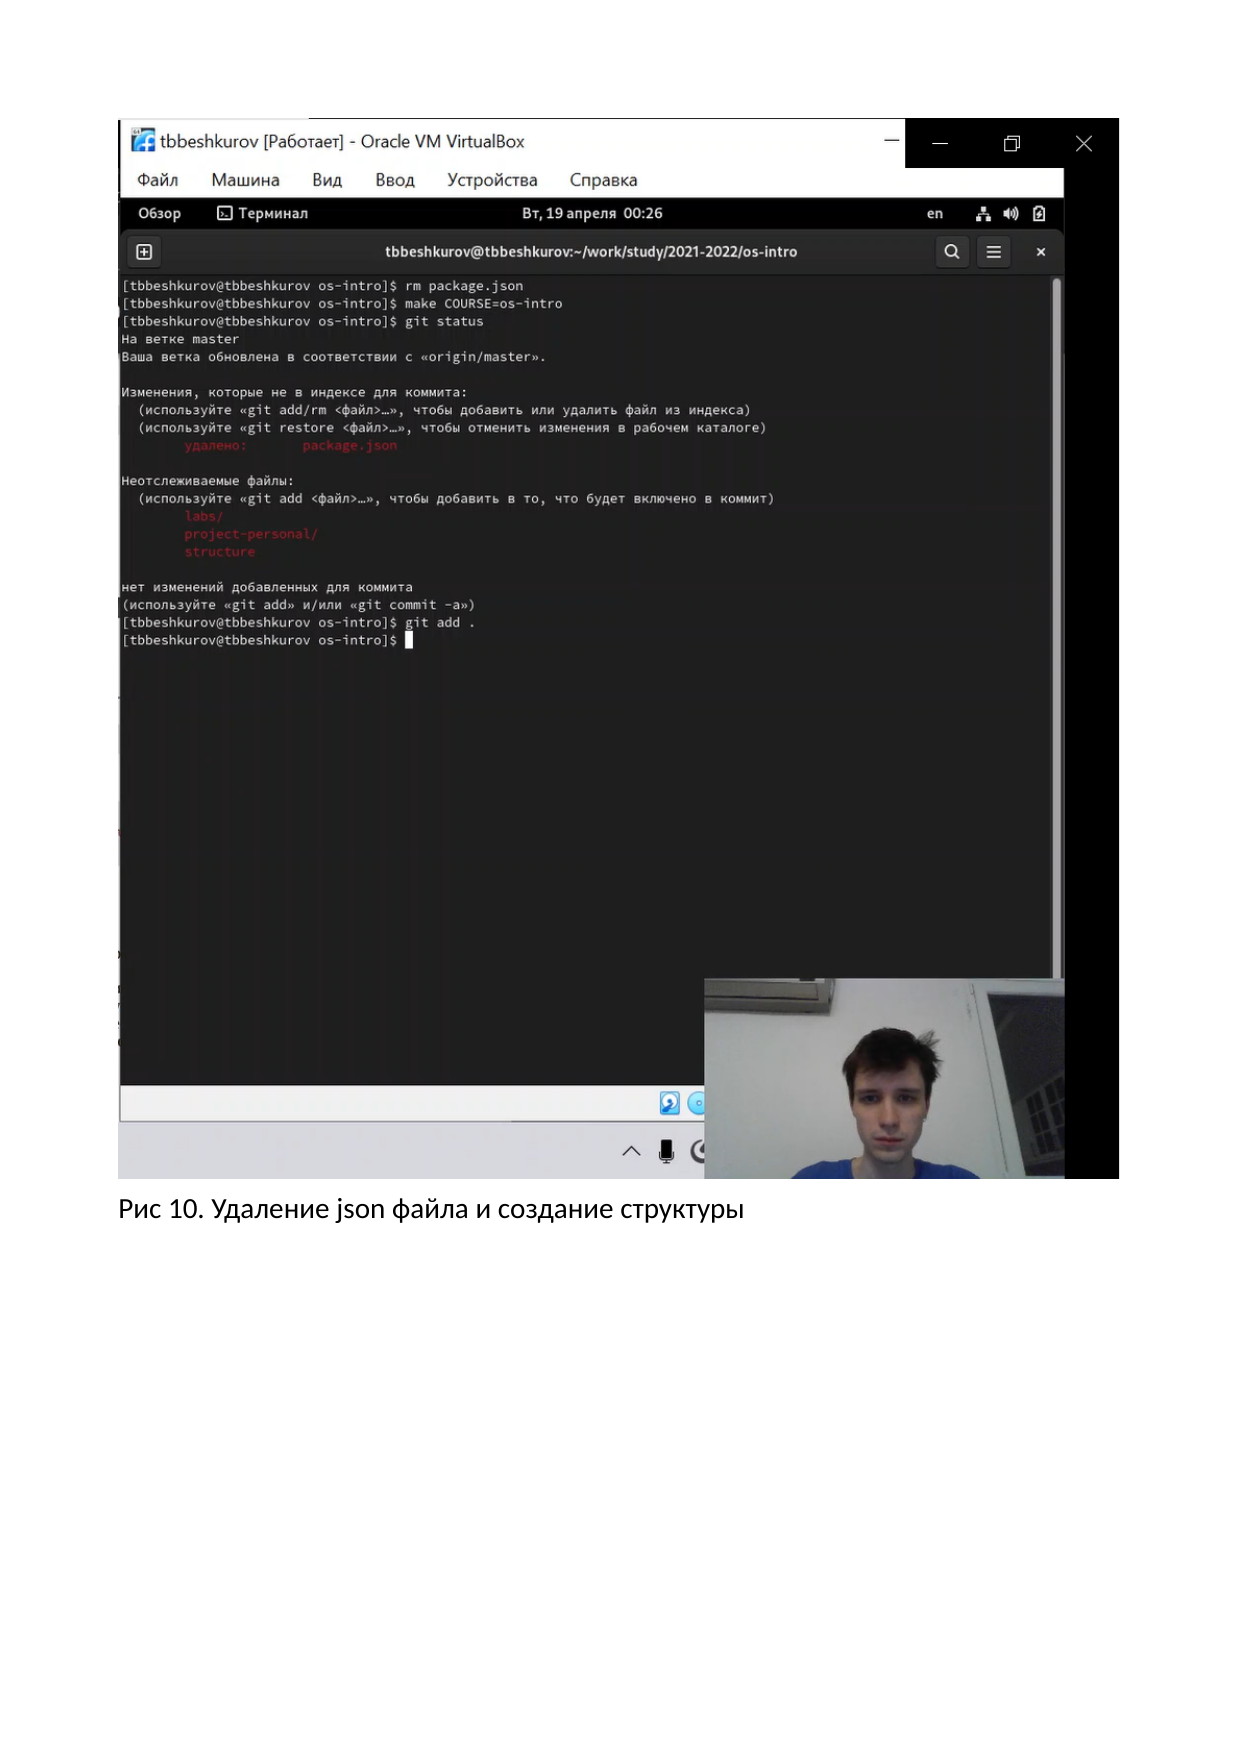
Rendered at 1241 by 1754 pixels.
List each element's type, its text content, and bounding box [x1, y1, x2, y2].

text Рис 10. Удаление json файла и создание структуры [118, 1191, 1152, 1226]
picture [118, 118, 1120, 1179]
